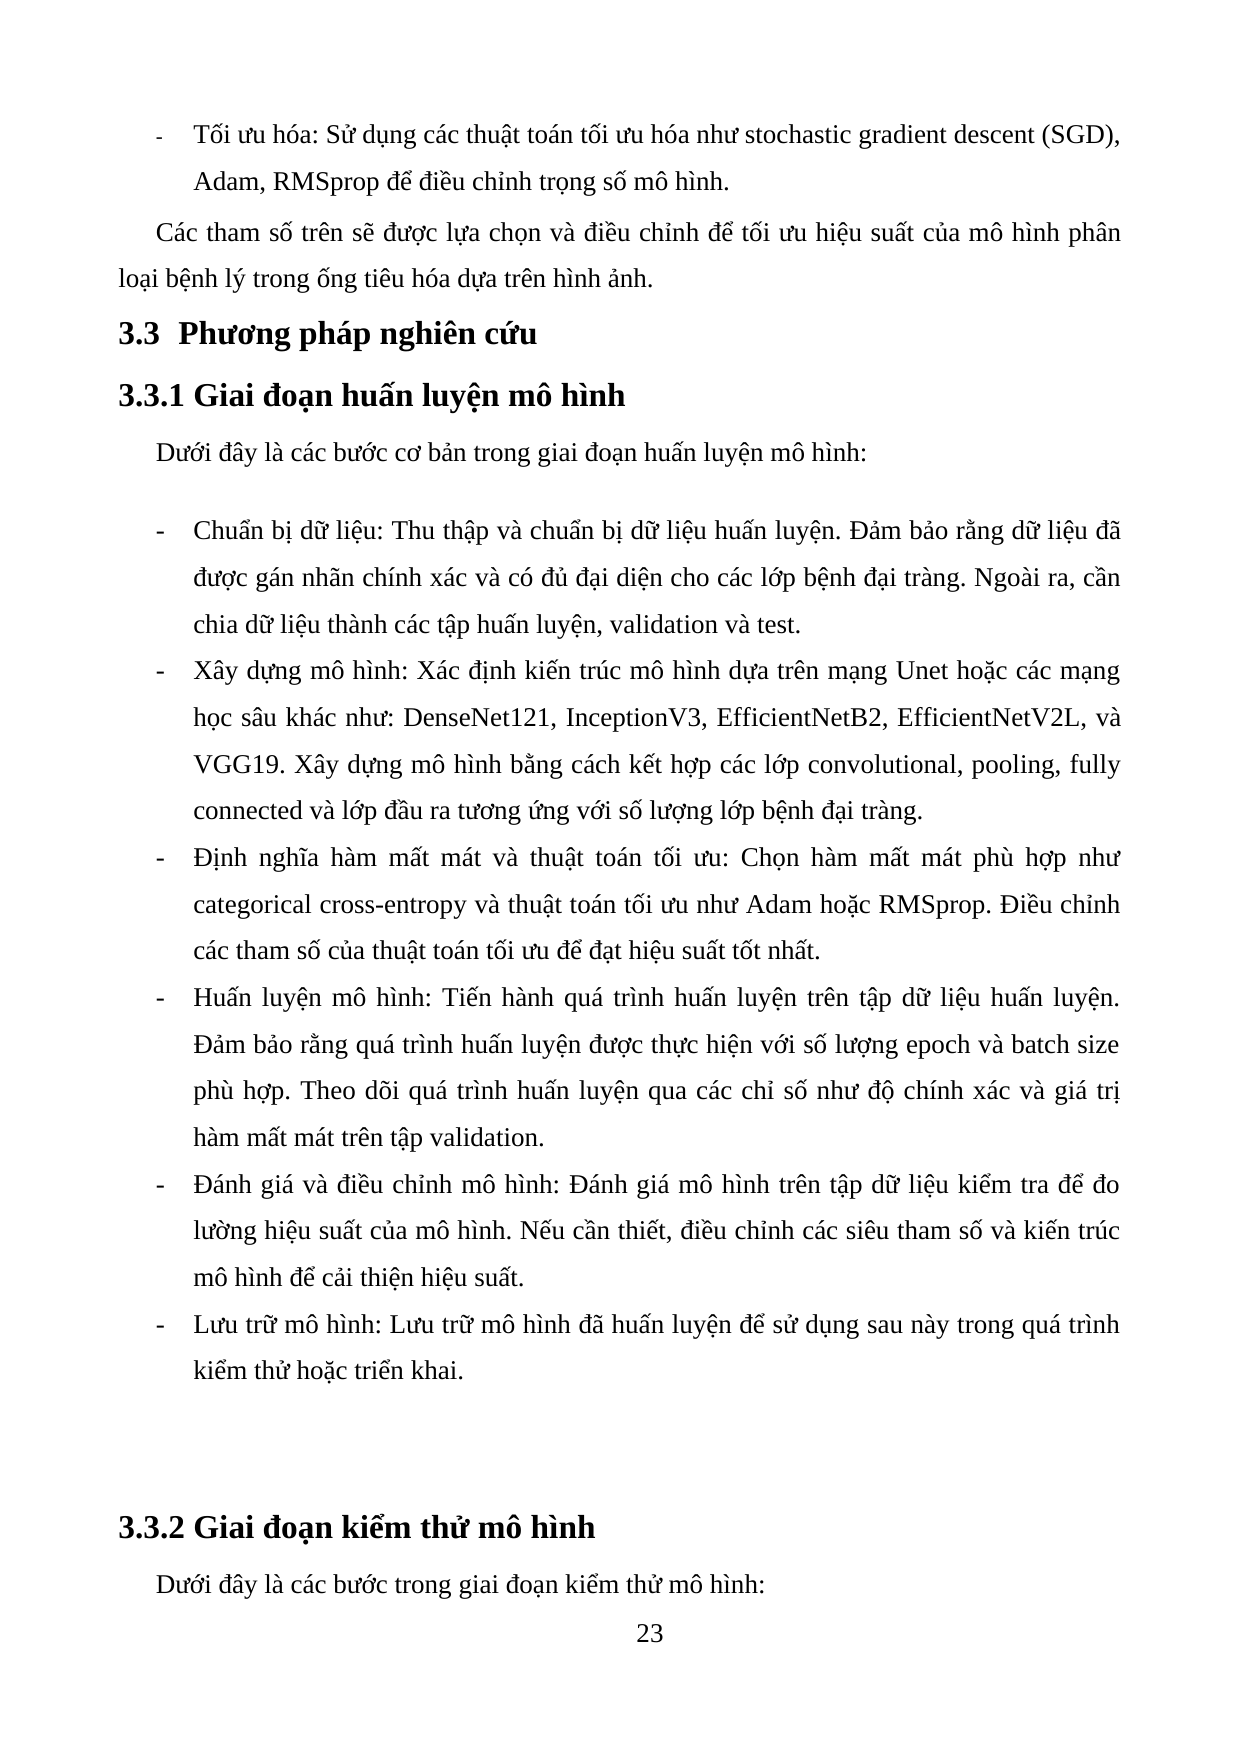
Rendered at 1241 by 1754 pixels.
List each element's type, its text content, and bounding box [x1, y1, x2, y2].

subtitle Giai đoạn kiểm thử mô hình [118, 1507, 1122, 1545]
list Định nghĩa hàm mất mát và thuật toán tối ưu: Chọn hàm mất mát phù hợp như categorical cross-entropy và thuật toán tối ưu như Adam hoặc RMSprop. Điều chỉnh các tham số của thuật toán tối ưu để đạt hiệu suất tốt nhất. [156, 841, 1122, 966]
list Đánh giá và điều chỉnh mô hình: Đánh giá mô hình trên tập dữ liệu kiểm tra để đo lường hiệu suất của mô hình. Nếu cần thiết, điều chỉnh các siêu tham số và kiến trúc mô hình để cải thiện hiệu suất. [156, 1168, 1122, 1292]
list Xây dựng mô hình: Xác định kiến trúc mô hình dựa trên mạng Unet hoặc các mạng học sâu khác như: DenseNet121, InceptionV3, EfficientNetB2, EfficientNetV2L, và VGG19. Xây dựng mô hình bằng cách kết hợp các lớp convolutional, pooling, fully connected và lớp đầu ra tương ứng với số lượng lớp bệnh đại tràng. [156, 654, 1122, 826]
text Dưới đây là các bước trong giai đoạn kiểm thử mô hình: [118, 1568, 1122, 1600]
list Chuẩn bị dữ liệu: Thu thập và chuẩn bị dữ liệu huấn luyện. Đảm bảo rằng dữ liệu đã được gán nhãn chính xác và có đủ đại diện cho các lớp bệnh đại tràng. Ngoài ra, cần chia dữ liệu thành các tập huấn luyện, validation và test. [156, 514, 1122, 639]
text Dưới đây là các bước cơ bản trong giai đoạn huấn luyện mô hình: [118, 436, 1122, 468]
list Tối ưu hóa: Sử dụng các thuật toán tối ưu hóa như stochastic gradient descent (SGD), Adam, RMSprop để điều chỉnh trọng số mô hình. [156, 118, 1122, 196]
text Các tham số trên sẽ được lựa chọn và điều chỉnh để tối ưu hiệu suất của mô hình phân loại bệnh lý trong ống tiêu hóa dựa trên hình ảnh. [118, 216, 1122, 293]
subtitle Giai đoạn huấn luyện mô hình [118, 375, 1122, 413]
subtitle Phương pháp nghiên cứu [118, 313, 1122, 351]
list Lưu trữ mô hình: Lưu trữ mô hình đã huấn luyện để sử dụng sau này trong quá trình kiểm thử hoặc triển khai. [156, 1308, 1122, 1386]
list Huấn luyện mô hình: Tiến hành quá trình huấn luyện trên tập dữ liệu huấn luyện. Đảm bảo rằng quá trình huấn luyện được thực hiện với số lượng epoch và batch size phù hợp. Theo dõi quá trình huấn luyện qua các chỉ số như độ chính xác và giá trị hàm mất mát trên tập validation. [156, 981, 1122, 1152]
